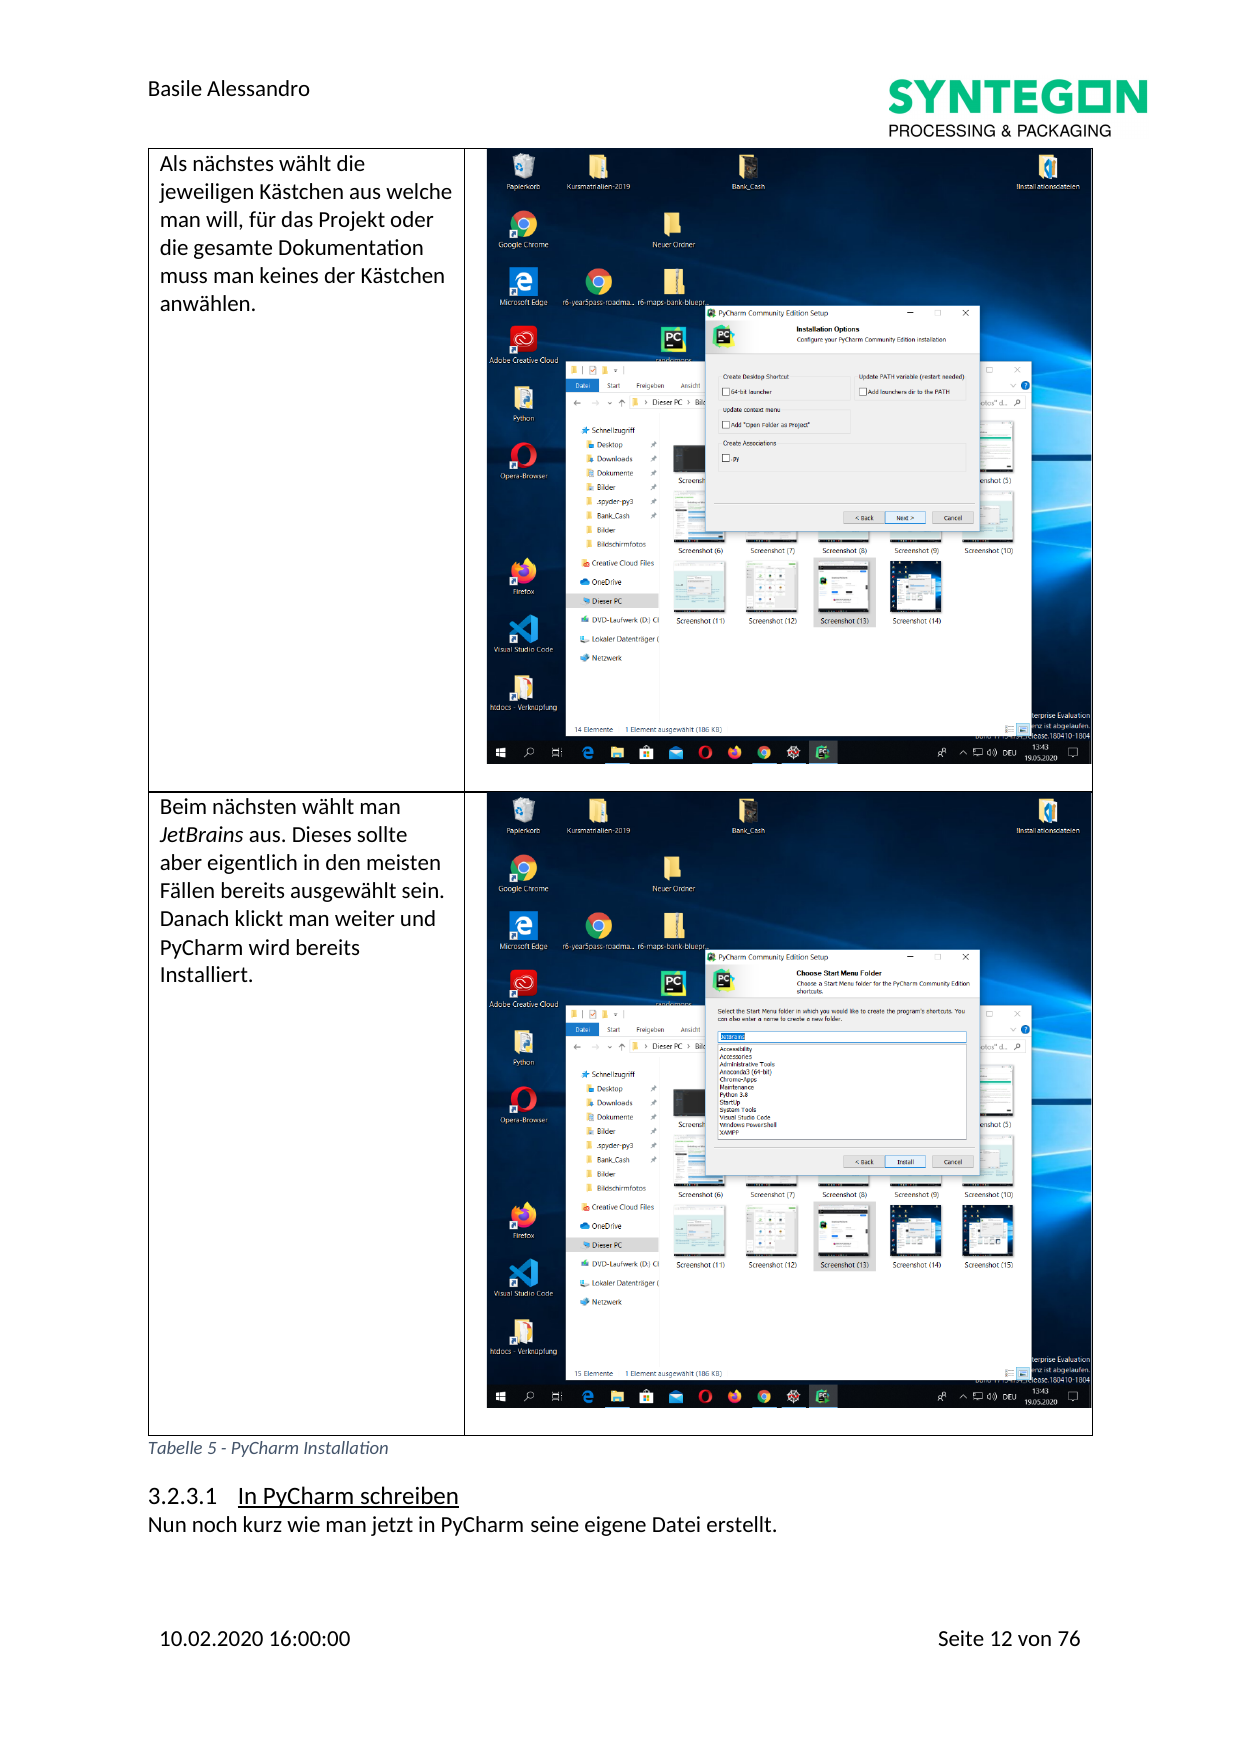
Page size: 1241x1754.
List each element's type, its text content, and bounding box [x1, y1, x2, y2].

picture [889, 75, 1149, 139]
picture [1074, 359, 1092, 367]
text In PyCharm schreiben [148, 1480, 1092, 1511]
text Tabelle 5 - PyCharm Installation [148, 1436, 1092, 1459]
table_cell Als nächstes wählt die jeweiligen Kästchen aus welche man will, für das Projekt oder die gesamte Dokumentation muss man keines der Kästchen anwählen. [149, 149, 464, 791]
picture [1074, 1003, 1092, 1011]
picture [486, 792, 1092, 1408]
table_cell [465, 793, 1092, 1435]
table_cell [465, 149, 1092, 791]
text Nun noch kurz wie man jetzt in PyCharm seine eigene Datei erstellt. [148, 1511, 1092, 1538]
picture [486, 148, 1092, 764]
table_cell Beim nächsten wählt man JetBrains aus. Dieses sollte aber eigentlich in den meisten Fällen bereits ausgewählt sein. Danach klickt man weiter und PyCharm wird bereits Installiert. [149, 793, 464, 1435]
